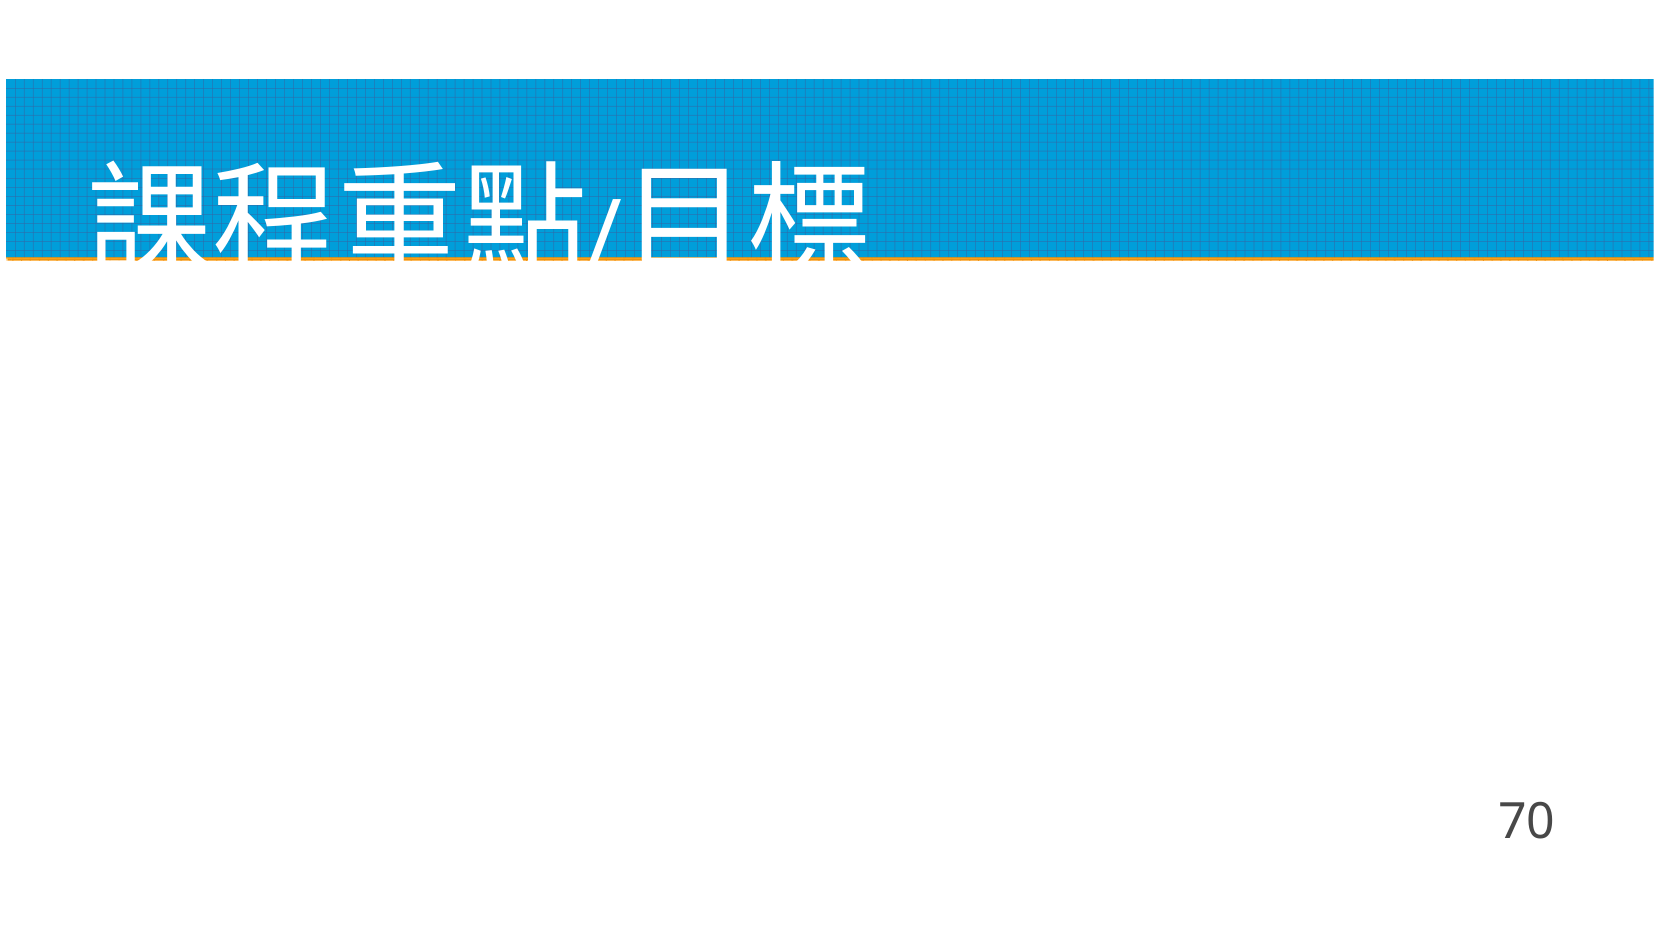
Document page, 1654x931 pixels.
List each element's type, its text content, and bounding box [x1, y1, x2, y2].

picture [0, 0, 1654, 930]
subtitle 課程重點/目標 [87, 122, 1145, 303]
